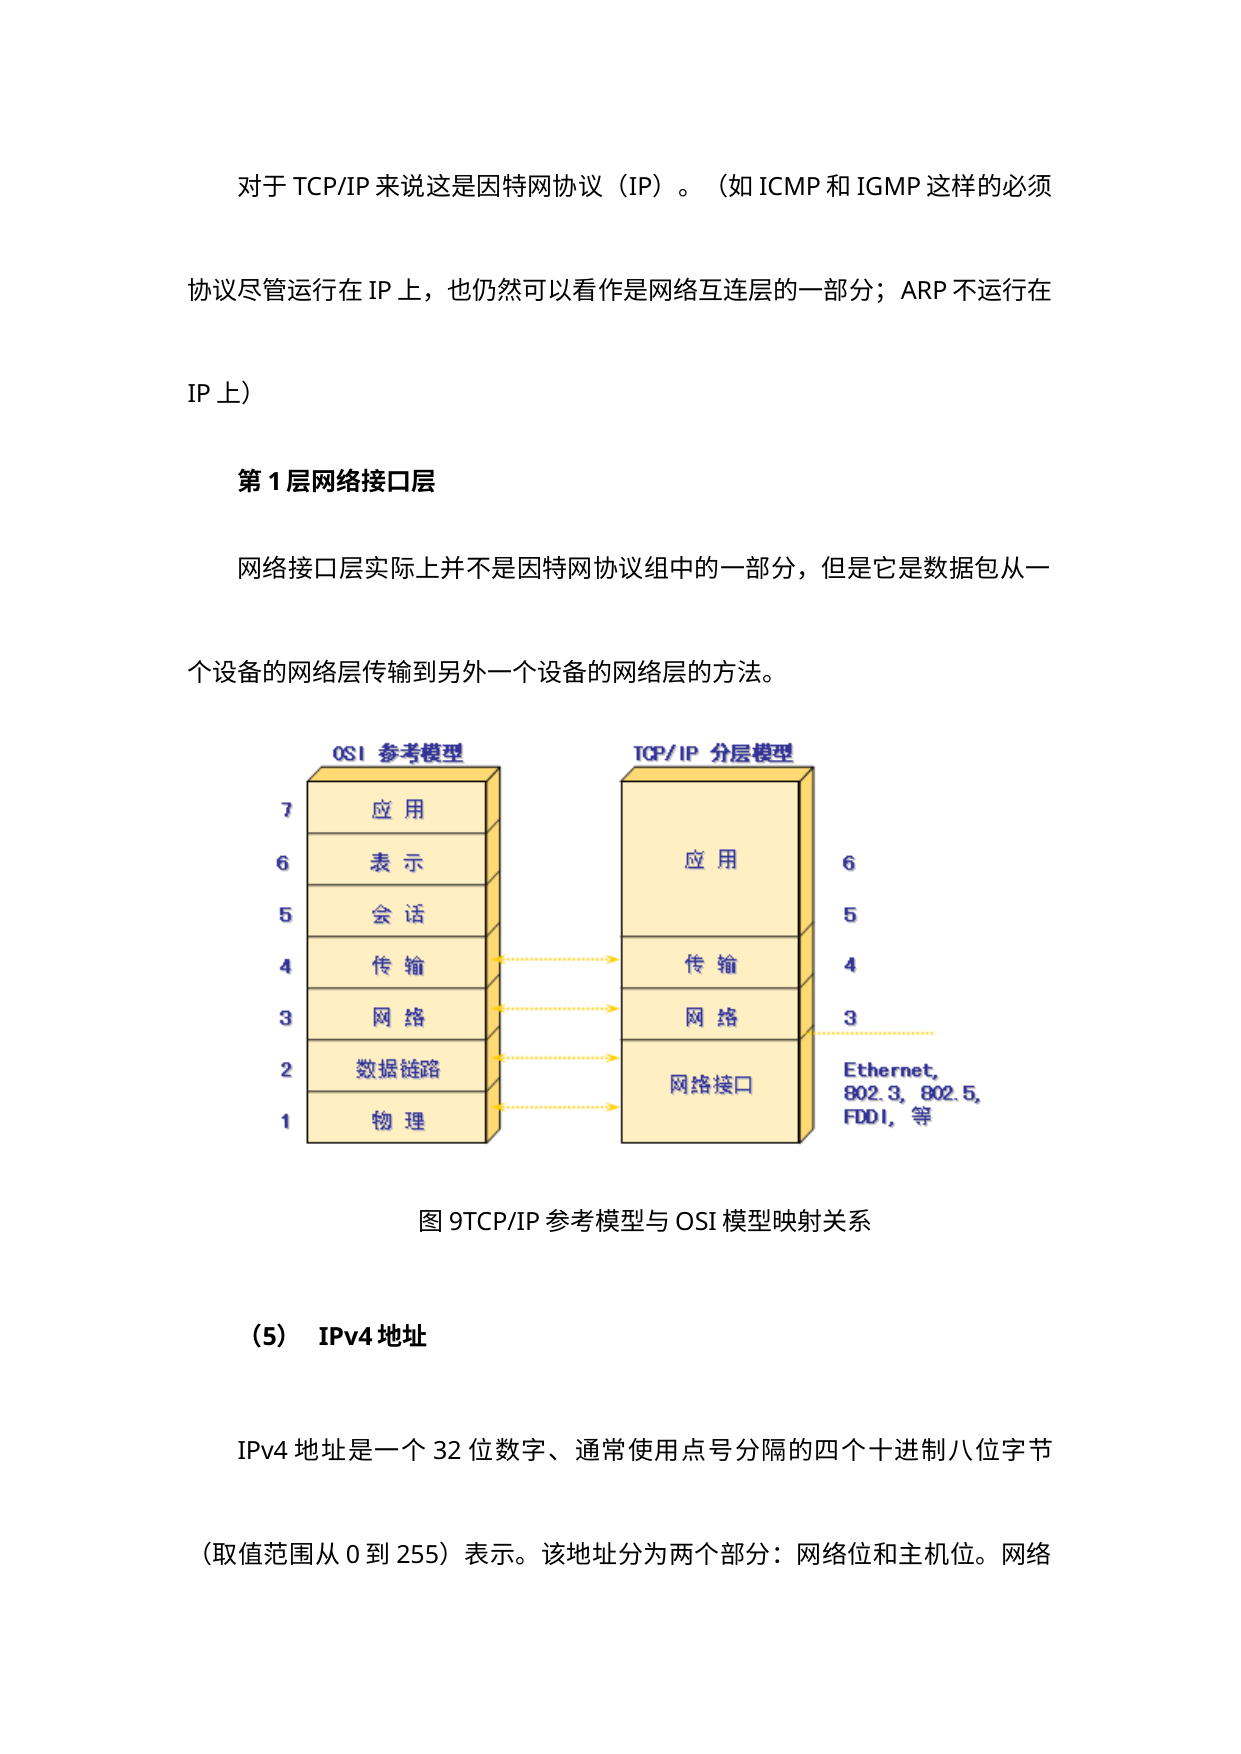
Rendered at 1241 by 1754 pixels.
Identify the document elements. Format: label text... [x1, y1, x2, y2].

picture [249, 723, 992, 1158]
text 对于TCP/IP来说这是因特网协议（IP）。（如ICMP和IGMP这样的必须协议尽管运行在IP上，也仍然可以看作是网络互连层的一部分；ARP不运行在IP上） [187, 150, 1053, 427]
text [187, 1414, 1053, 1587]
subtitle IPv4地址 [187, 1300, 1053, 1369]
text 图9TCP/IP参考模型与OSI模型映射关系 [187, 1185, 1053, 1254]
text 网络接口层实际上并不是因特网协议组中的一部分，但是它是数据包从一个设备的网络层传输到另外一个设备的网络层的方法。 [187, 532, 1053, 705]
text 第1层网络接口层 [187, 445, 1053, 514]
